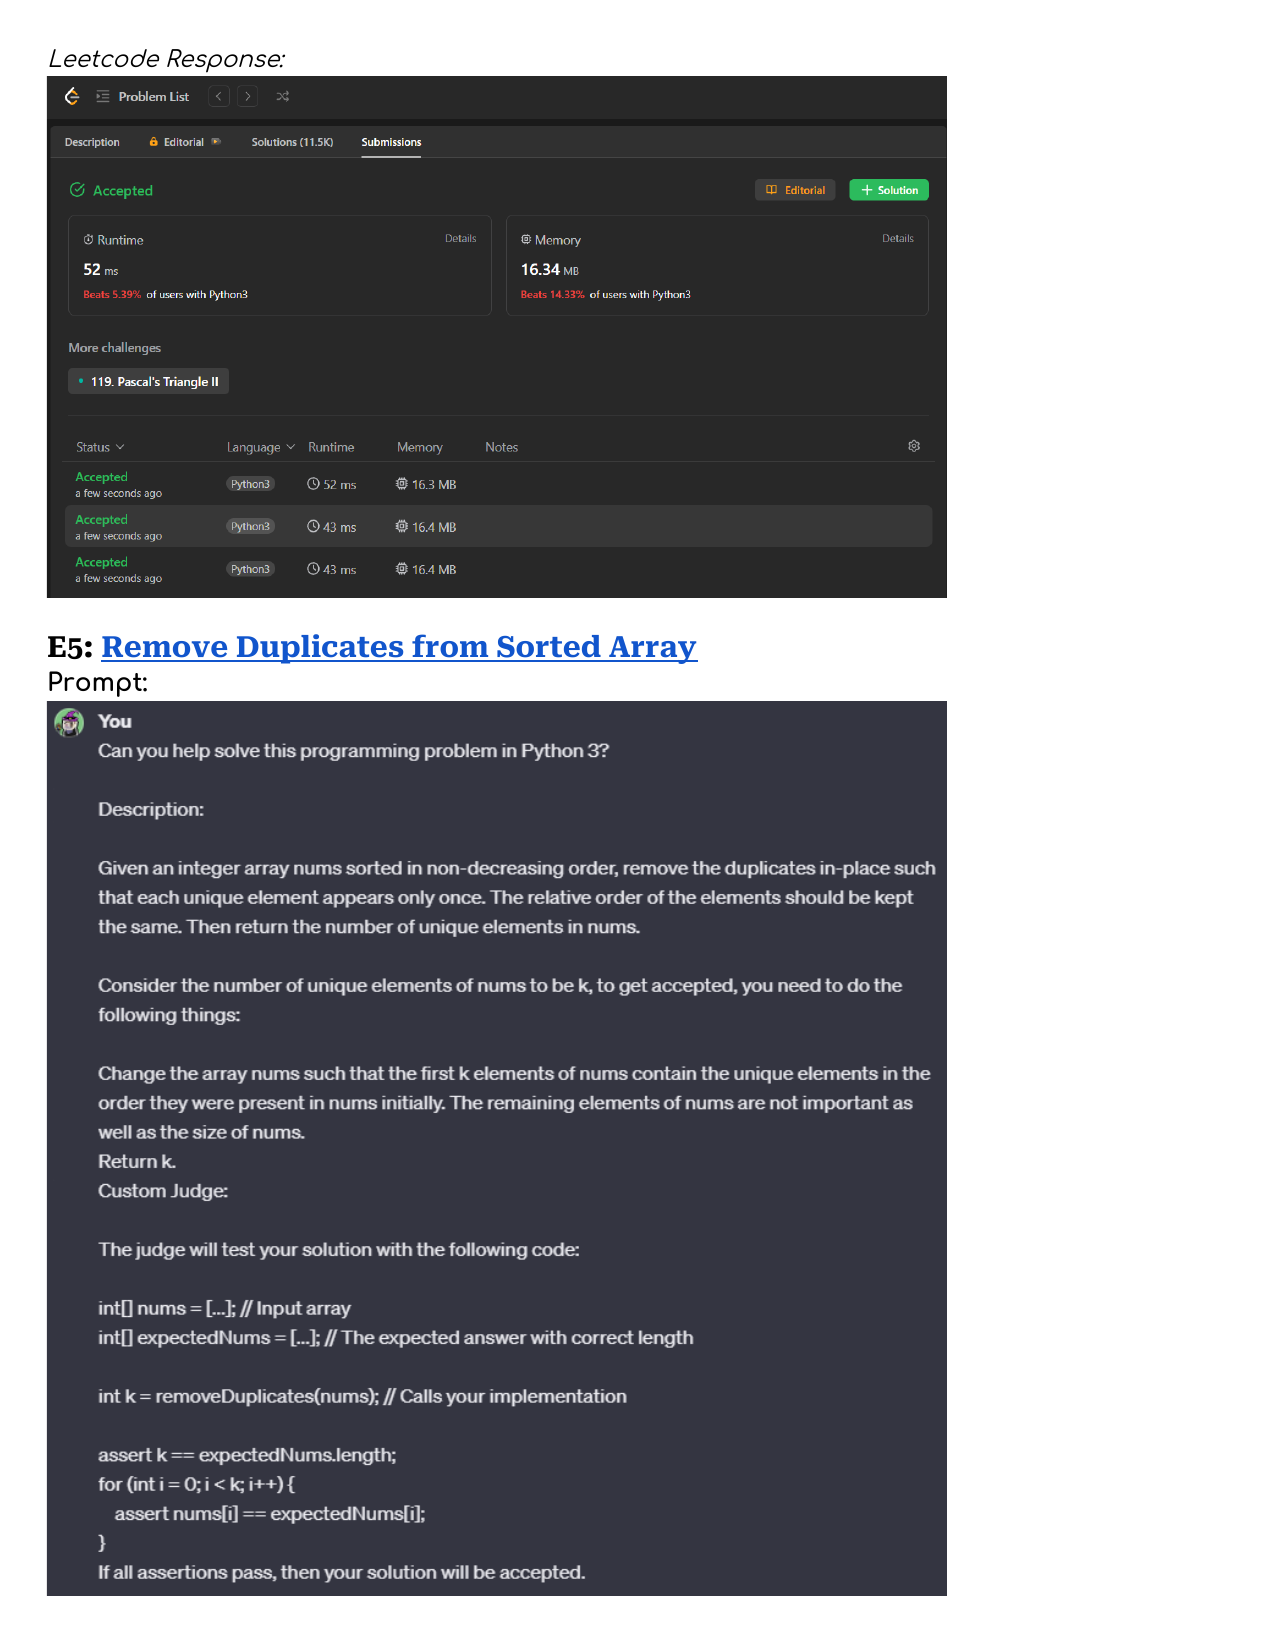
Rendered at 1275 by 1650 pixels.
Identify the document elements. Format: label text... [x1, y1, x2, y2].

subtitle Leetcode Response: [47, 47, 1209, 72]
picture [46, 701, 947, 1596]
picture [46, 76, 947, 598]
subtitle E5: Remove Duplicates from Sorted Array [47, 631, 1209, 665]
subtitle Prompt: [47, 670, 1209, 698]
